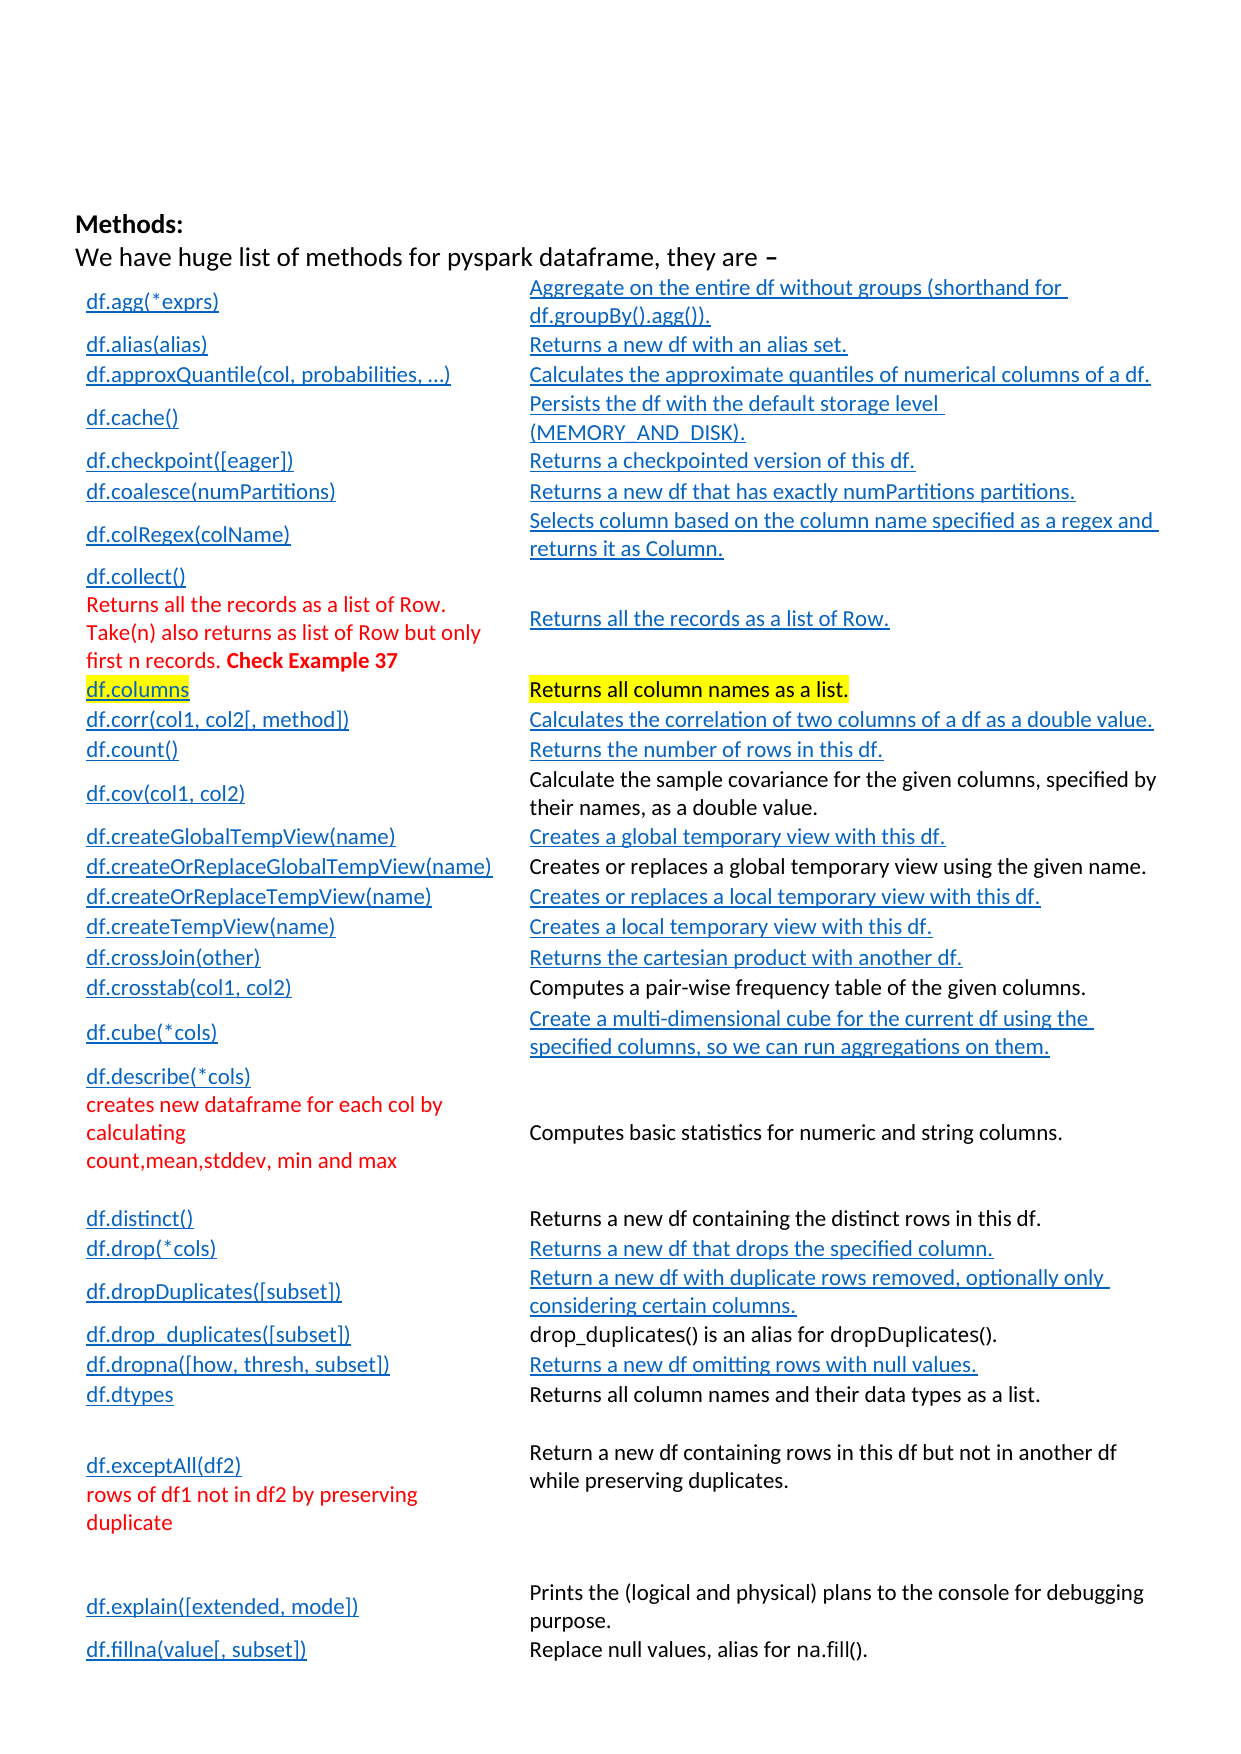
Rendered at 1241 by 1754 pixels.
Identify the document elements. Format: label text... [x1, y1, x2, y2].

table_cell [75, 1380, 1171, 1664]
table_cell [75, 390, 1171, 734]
text We have huge list of methods for pyspark dataframe, they are – [75, 240, 1165, 273]
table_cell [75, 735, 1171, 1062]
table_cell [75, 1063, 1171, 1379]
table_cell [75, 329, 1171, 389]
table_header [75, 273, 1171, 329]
text Methods: [75, 207, 1165, 240]
